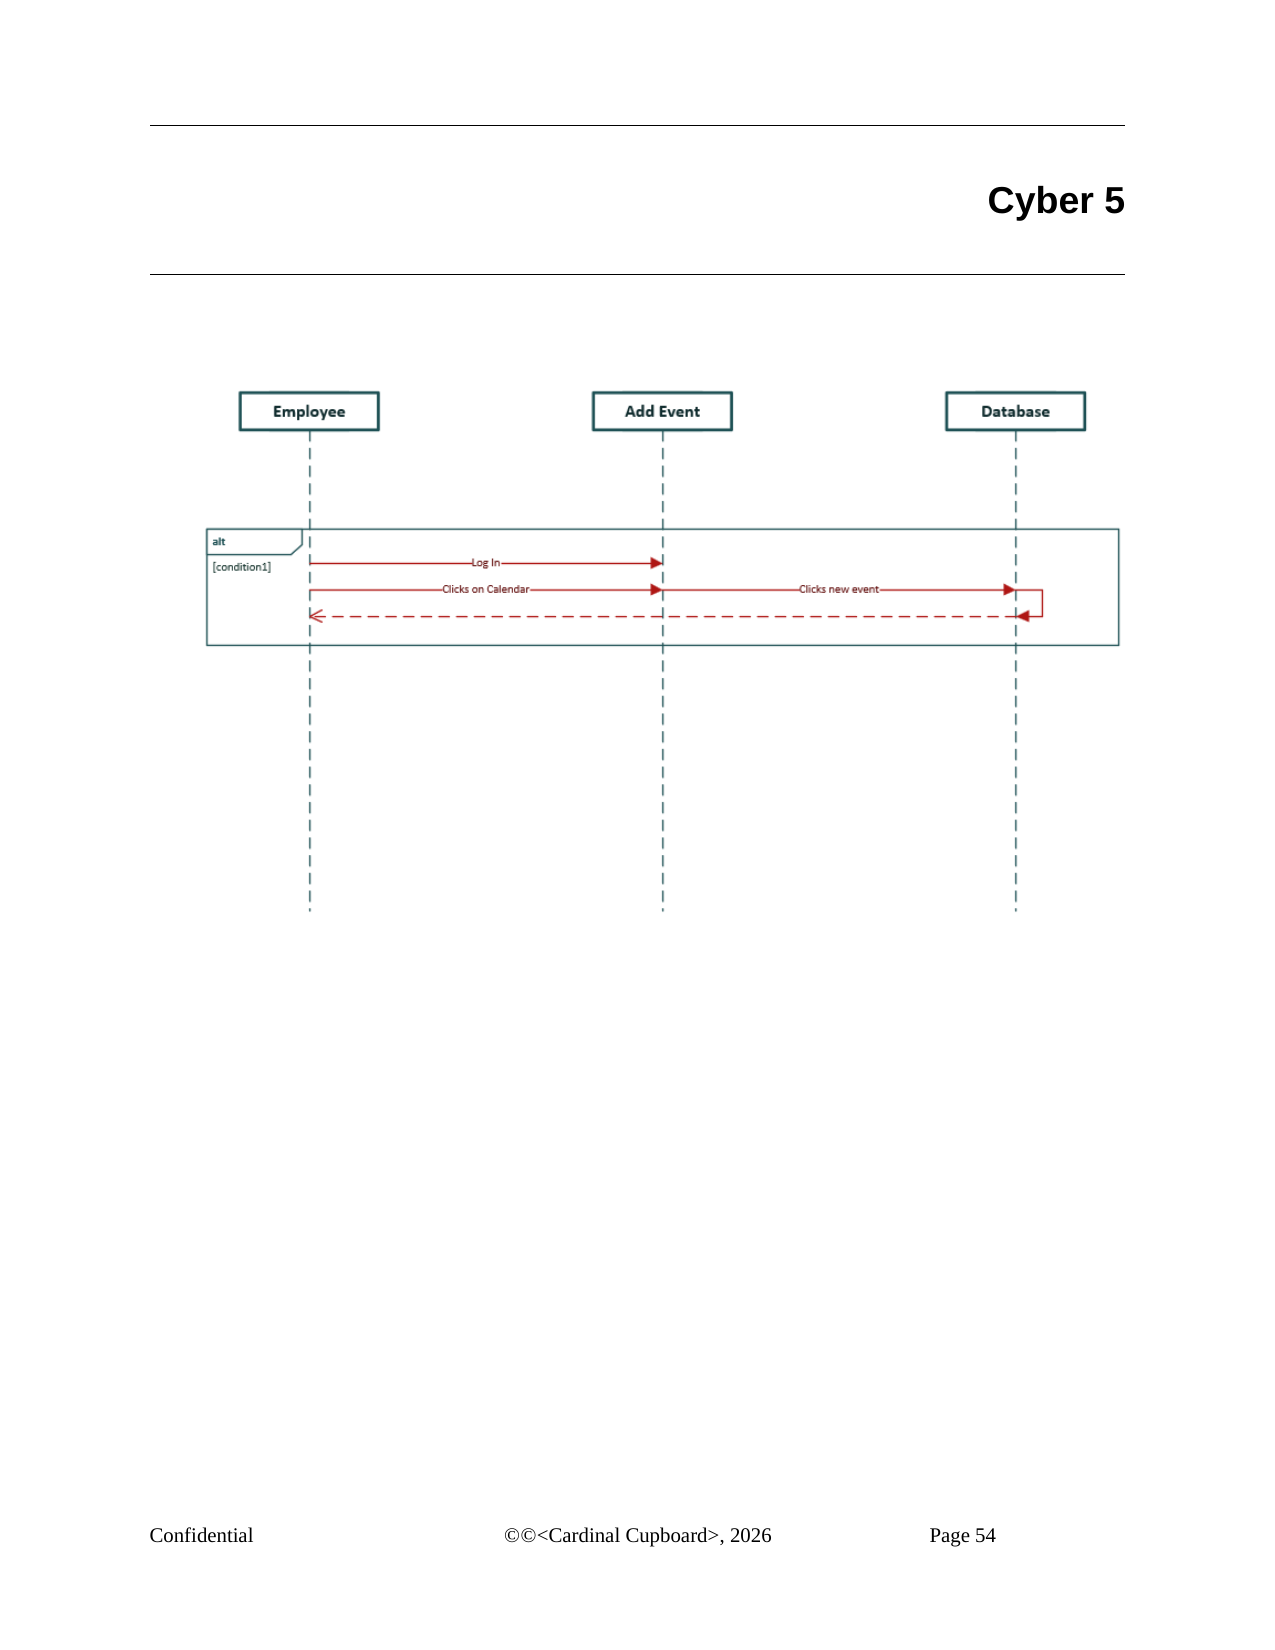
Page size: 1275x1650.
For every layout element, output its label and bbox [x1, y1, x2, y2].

picture [150, 366, 1125, 916]
